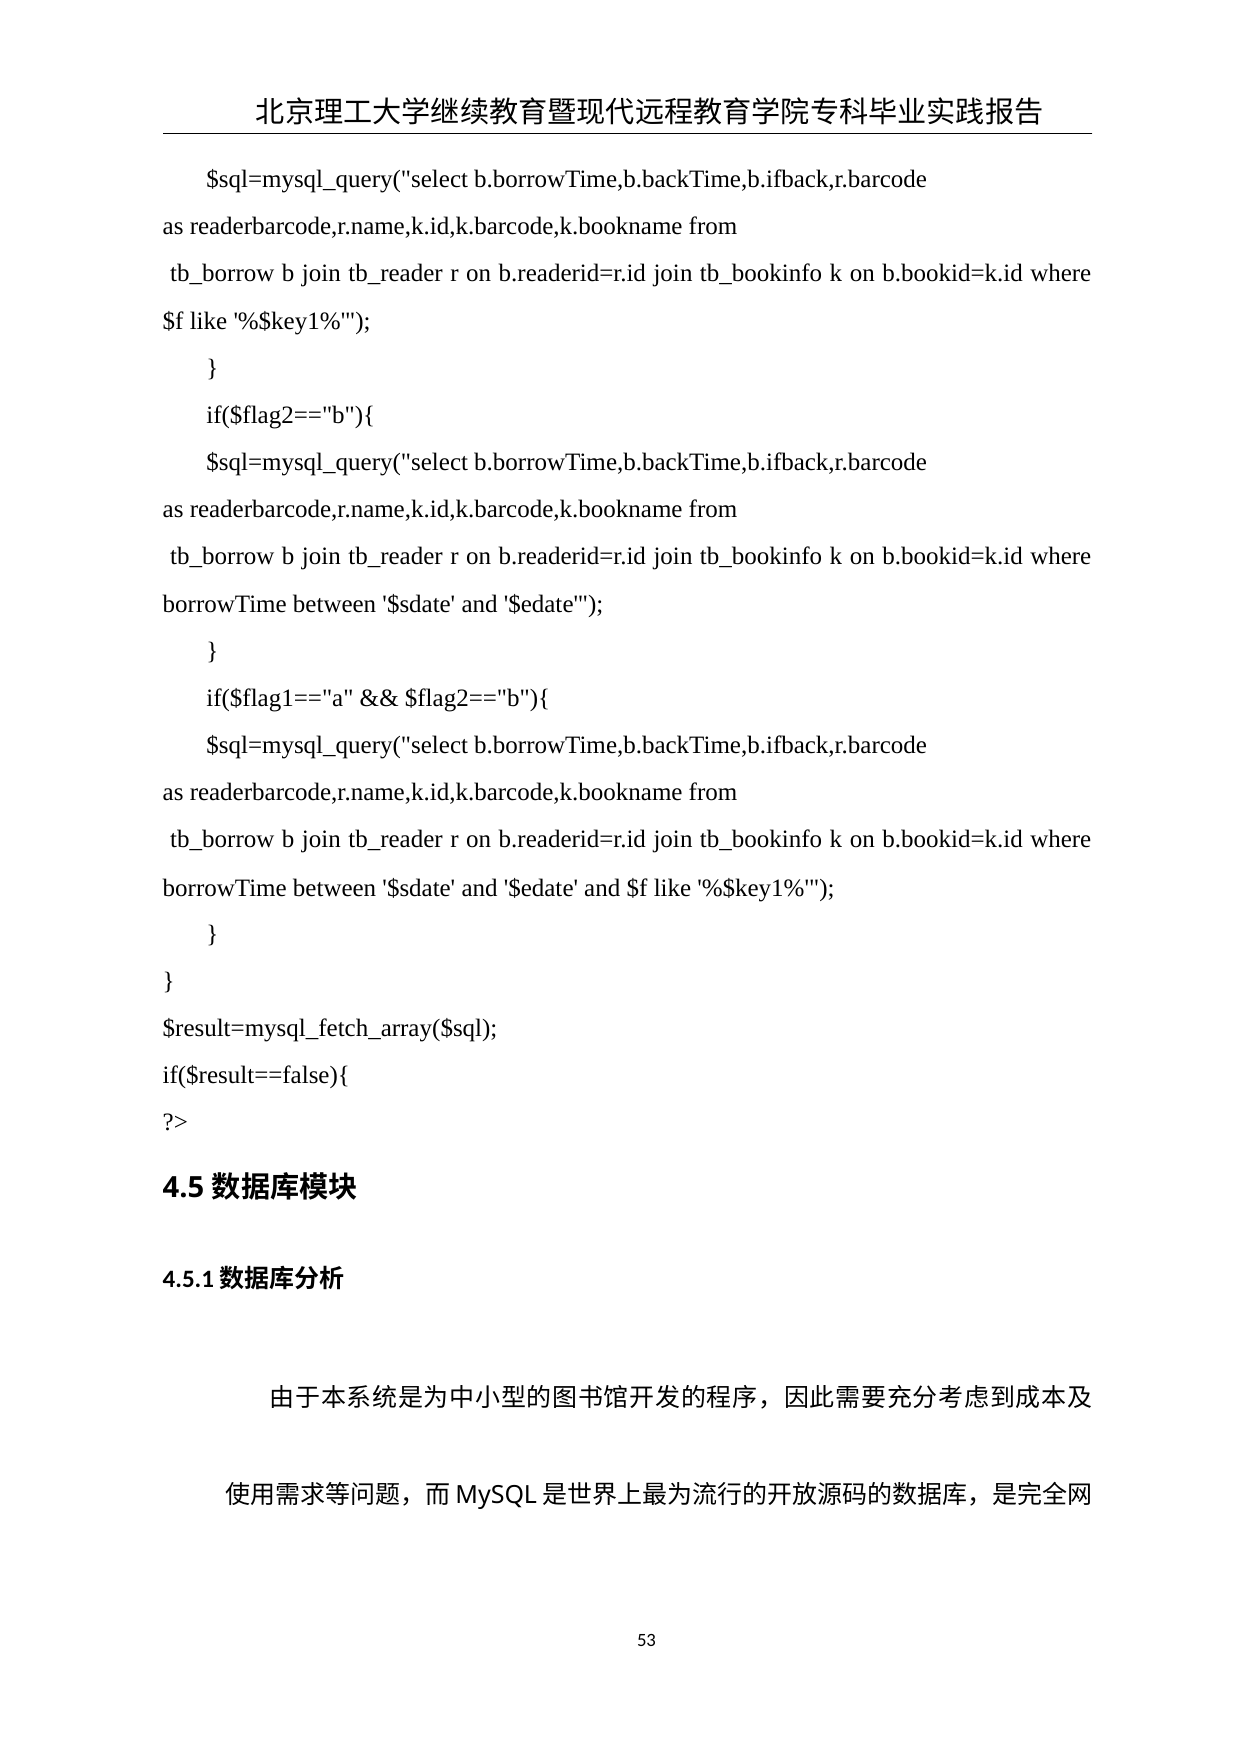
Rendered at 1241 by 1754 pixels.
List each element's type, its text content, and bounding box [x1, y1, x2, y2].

text if($result==false){ [162, 1058, 1092, 1091]
text 4.5 数据库模块 [162, 1152, 1092, 1217]
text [225, 1363, 1092, 1525]
text tb_borrow b join tb_reader r on b.readerid=r.id join tb_bookinfo k on b.bookid=k.id where borrowTime between '$sdate' and '$edate'"); [162, 539, 1092, 620]
text $sql=mysql_query("select b.borrowTime,b.backTime,b.ifback,r.barcode [162, 445, 1092, 478]
text } [162, 351, 1092, 384]
text tb_borrow b join tb_reader r on b.readerid=r.id join tb_bookinfo k on b.bookid=k.id where $f like '%$key1%'"); [162, 256, 1092, 337]
text if($flag1=="a" && $flag2=="b"){ [162, 681, 1092, 714]
text $sql=mysql_query("select b.borrowTime,b.backTime,b.ifback,r.barcode [162, 162, 1092, 194]
text } [162, 918, 1092, 950]
text if($flag2=="b"){ [162, 398, 1092, 431]
text tb_borrow b join tb_reader r on b.readerid=r.id join tb_bookinfo k on b.bookid=k.id where borrowTime between '$sdate' and '$edate' and $f like '%$key1%'"); [162, 822, 1092, 903]
text } [162, 634, 1092, 667]
text as readerbarcode,r.name,k.id,k.barcode,k.bookname from [162, 492, 1092, 524]
text $sql=mysql_query("select b.borrowTime,b.backTime,b.ifback,r.barcode [162, 728, 1092, 761]
text ?> [162, 1105, 1092, 1138]
text as readerbarcode,r.name,k.id,k.barcode,k.bookname from [162, 209, 1092, 241]
text as readerbarcode,r.name,k.id,k.barcode,k.bookname from [162, 775, 1092, 808]
subtitle 数据库分析 [162, 1244, 1092, 1309]
text $result=mysql_fetch_array($sql); [162, 1011, 1092, 1044]
text } [162, 964, 1092, 997]
